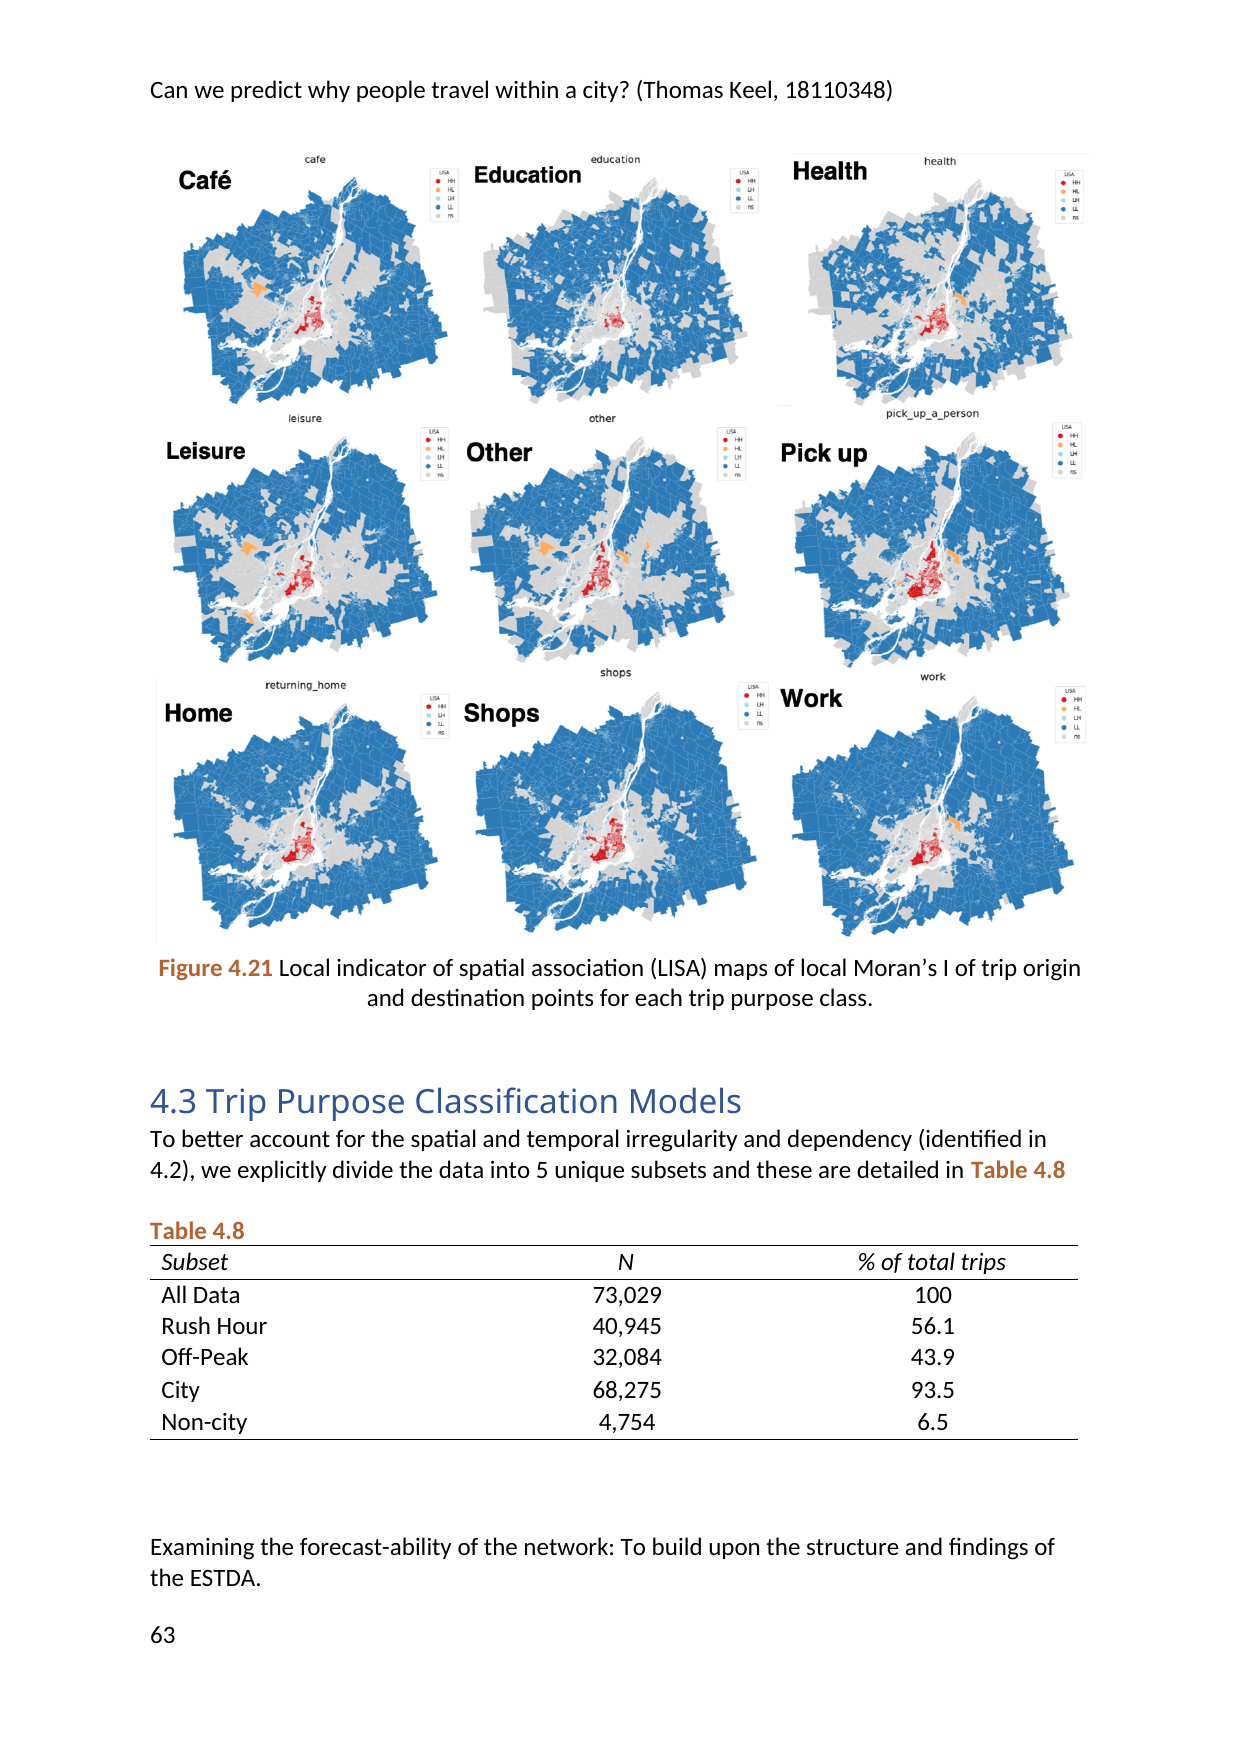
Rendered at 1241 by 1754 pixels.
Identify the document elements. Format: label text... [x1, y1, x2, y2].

text Examining the forecast-ability of the network: To build upon the structure and findings of [150, 1532, 1090, 1562]
table_cell 100 [787, 1280, 1078, 1310]
table_cell Off-Peak [150, 1341, 467, 1374]
table_cell Rush Hour [150, 1310, 467, 1341]
picture [150, 150, 1090, 952]
table_header % of total trips [787, 1246, 1078, 1279]
table_header Subset [150, 1246, 467, 1279]
table_cell 93.5 [787, 1375, 1078, 1406]
table_header N [467, 1246, 787, 1279]
table_cell 68,275 [467, 1375, 787, 1406]
table_cell 56.1 [787, 1310, 1078, 1341]
table_cell 40,945 [467, 1310, 787, 1341]
table_cell 6.5 [787, 1406, 1078, 1439]
table_cell 32,084 [467, 1341, 787, 1374]
table_cell All Data [150, 1280, 467, 1310]
table_cell 4,754 [467, 1406, 787, 1439]
text Table 4.8 [150, 1215, 1090, 1245]
table_cell 73,029 [467, 1280, 787, 1310]
text the ESTDA. [150, 1562, 1090, 1593]
text Figure 4.21 Local indicator of spatial association (LISA) maps of local Moran’s I of trip origin and destination points for each trip purpose class. [150, 952, 1090, 1013]
subtitle 4.3 Trip Purpose Classification Models [150, 1078, 1090, 1123]
table_cell Non-city [150, 1406, 467, 1439]
text To better account for the spatial and temporal irregularity and dependency (identified in 4.2), we explicitly divide the data into 5 unique subsets and these are detailed in Table 4.8 [150, 1123, 1090, 1184]
table_cell City [150, 1375, 467, 1406]
table_cell 43.9 [787, 1341, 1078, 1374]
